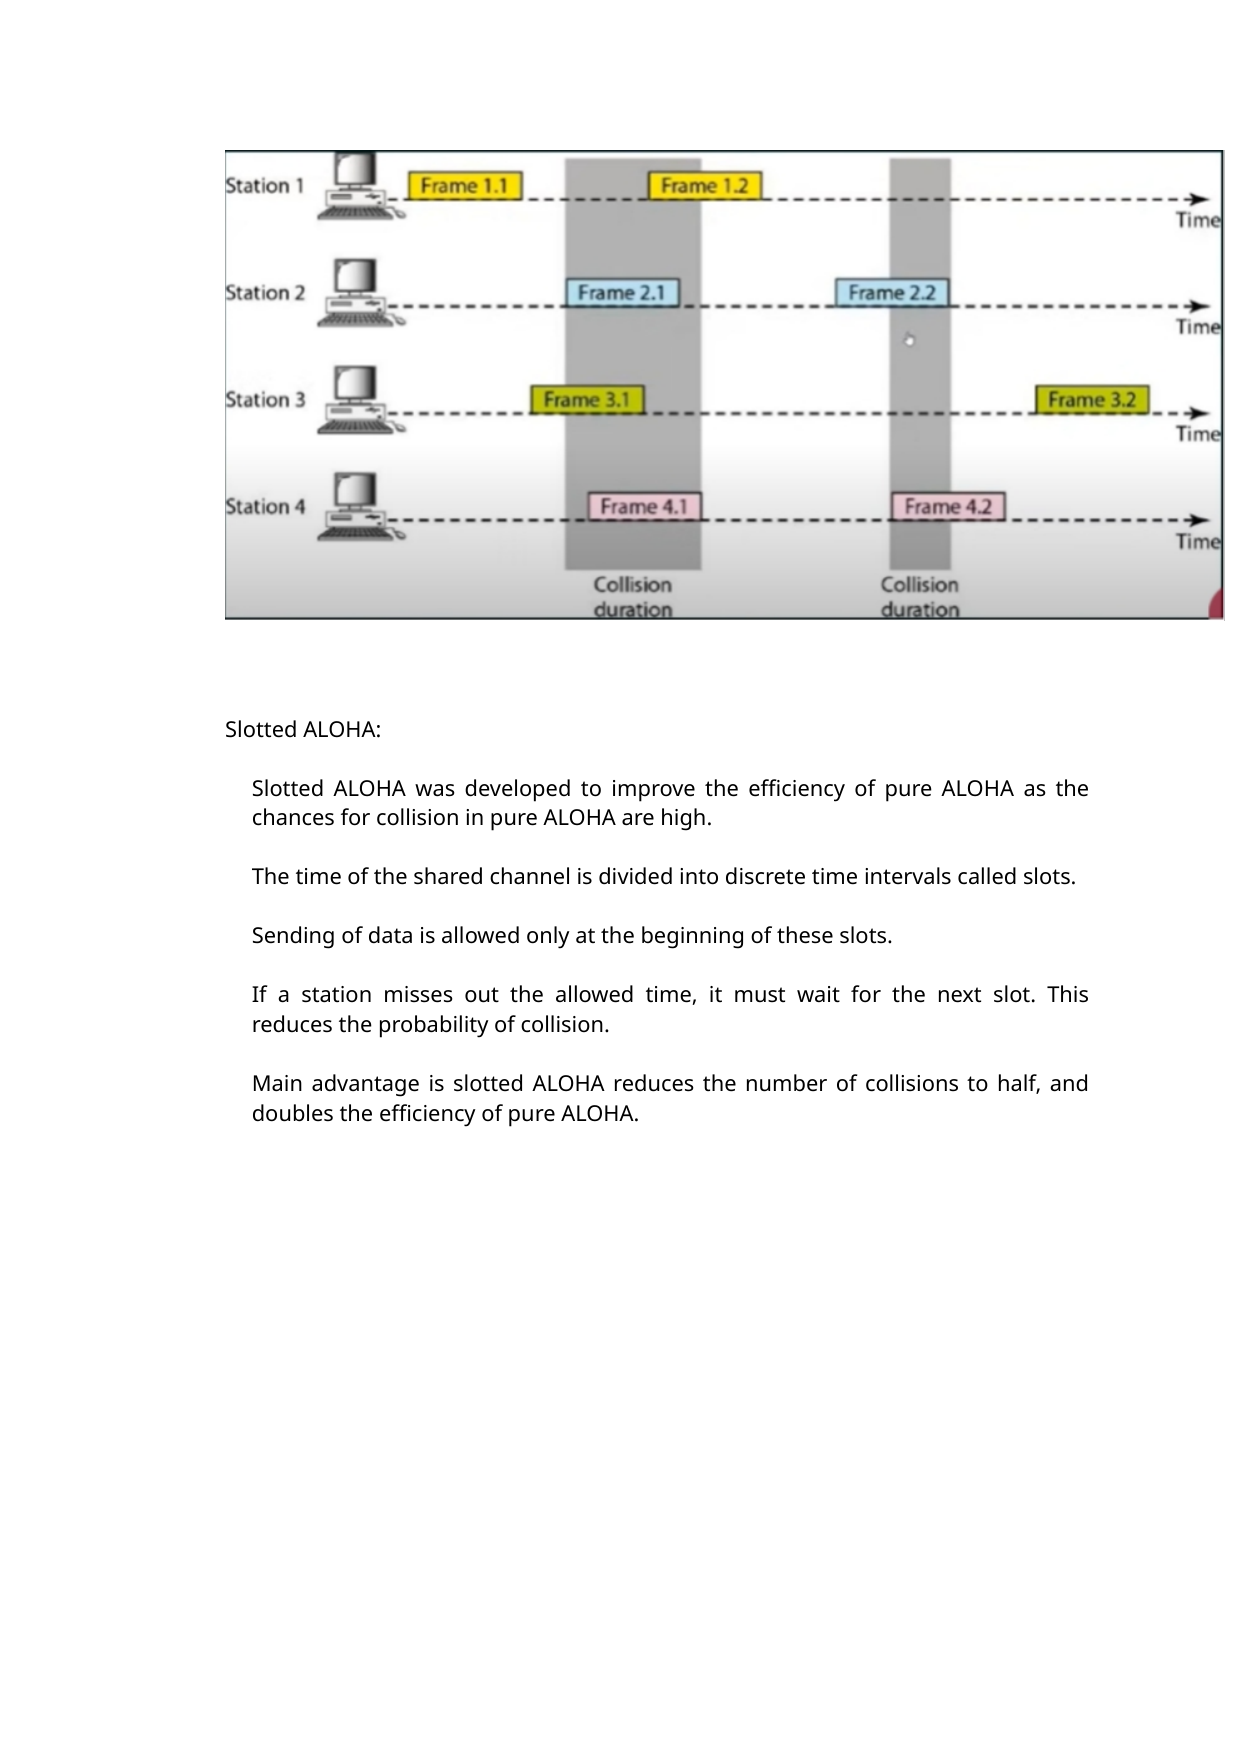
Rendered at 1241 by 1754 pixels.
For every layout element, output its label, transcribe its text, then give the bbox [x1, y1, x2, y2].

list Slotted ALOHA: [225, 714, 1090, 743]
picture [225, 150, 1226, 621]
list Slotted ALOHA was developed to improve the efficiency of pure ALOHA as the chances for collision in pure ALOHA are high. [252, 773, 1090, 832]
list Sending of data is allowed only at the beginning of these slots. [252, 920, 1090, 950]
list Main advantage is slotted ALOHA reduces the number of collisions to half, and doubles the efficiency of pure ALOHA. [252, 1068, 1090, 1128]
list The time of the shared channel is divided into discrete time intervals called slots. [252, 861, 1090, 891]
list If a station misses out the allowed time, it must wait for the next slot. This reduces the probability of collision. [252, 979, 1090, 1039]
